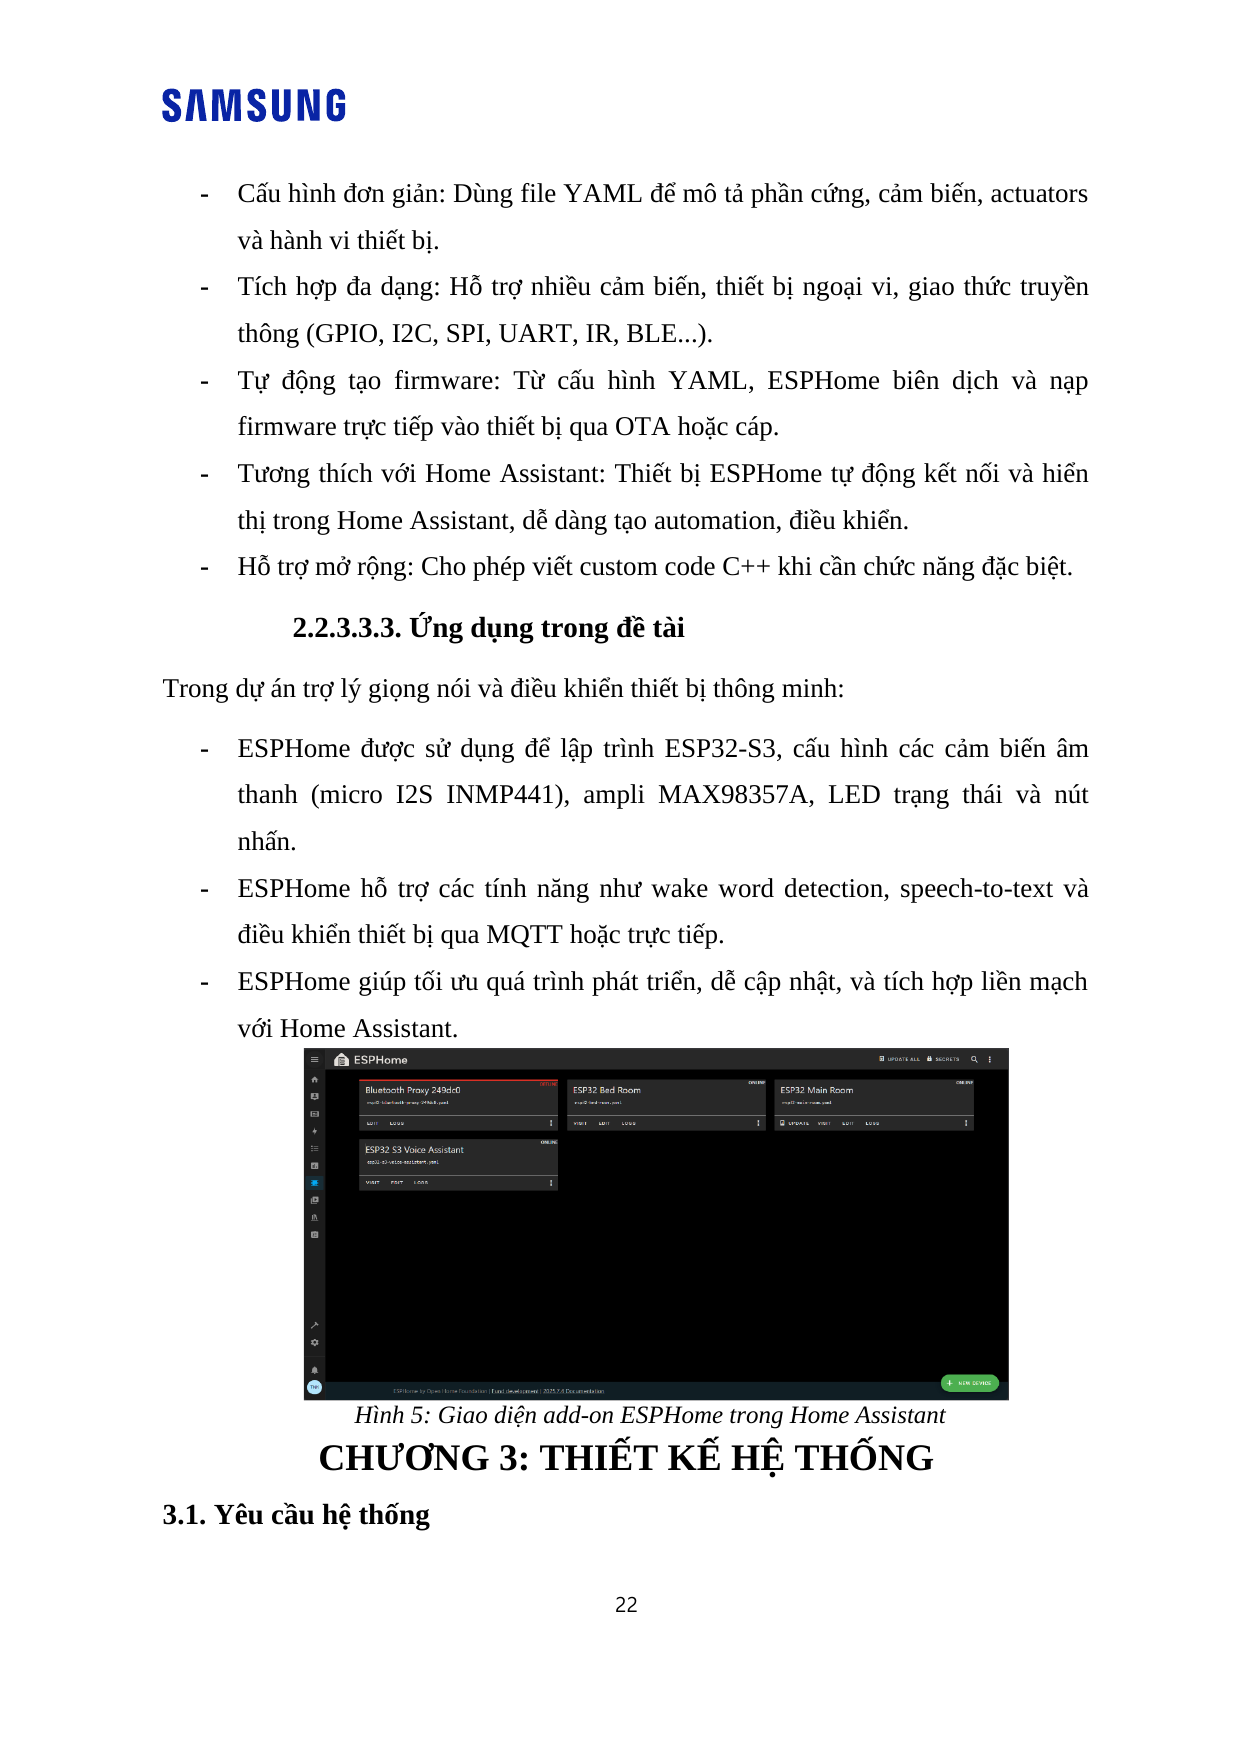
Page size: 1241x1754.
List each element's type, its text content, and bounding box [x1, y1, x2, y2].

list Hỗ trợ mở rộng: Cho phép viết custom code C++ khi cần chức năng đặc biệt. [200, 551, 1090, 582]
list Tương thích với Home Assistant: Thiết bị ESPHome tự động kết nối và hiển thị trong Home Assistant, dễ dàng tạo automation, điều khiển. [200, 457, 1090, 535]
list ESPHome giúp tối ưu quá trình phát triển, dễ cập nhật, và tích hợp liền mạch với Home Assistant. [200, 965, 1090, 1043]
list ESPHome hỗ trợ các tính năng như wake word detection, speech-to-text và điều khiển thiết bị qua MQTT hoặc trực tiếp. [200, 872, 1090, 949]
list ESPHome được sử dụng để lập trình ESP32-S3, cấu hình các cảm biến âm thanh (micro I2S INMP441), ampli MAX98357A, LED trạng thái và nút nhấn. [200, 732, 1090, 856]
list Tự động tạo firmware: Từ cấu hình YAML, ESPHome biên dịch và nạp firmware trực tiếp vào thiết bị qua OTA hoặc cáp. [200, 364, 1090, 442]
picture [303, 1048, 1009, 1400]
list Cấu hình đơn giản: Dùng file YAML để mô tả phần cứng, cảm biến, actuators và hành vi thiết bị. [200, 177, 1090, 255]
list Tích hợp đa dạng: Hỗ trợ nhiều cảm biến, thiết bị ngoại vi, giao thức truyền thông (GPIO, I2C, SPI, UART, IR, BLE...). [200, 271, 1090, 348]
text 2.2.3.3.3. Ứng dụng trong đề tài [292, 610, 1090, 643]
text 3.1. Yêu cầu hệ thống [162, 1497, 1090, 1531]
text Trong dự án trợ lý giọng nói và điều khiển thiết bị thông minh: [162, 672, 1090, 704]
